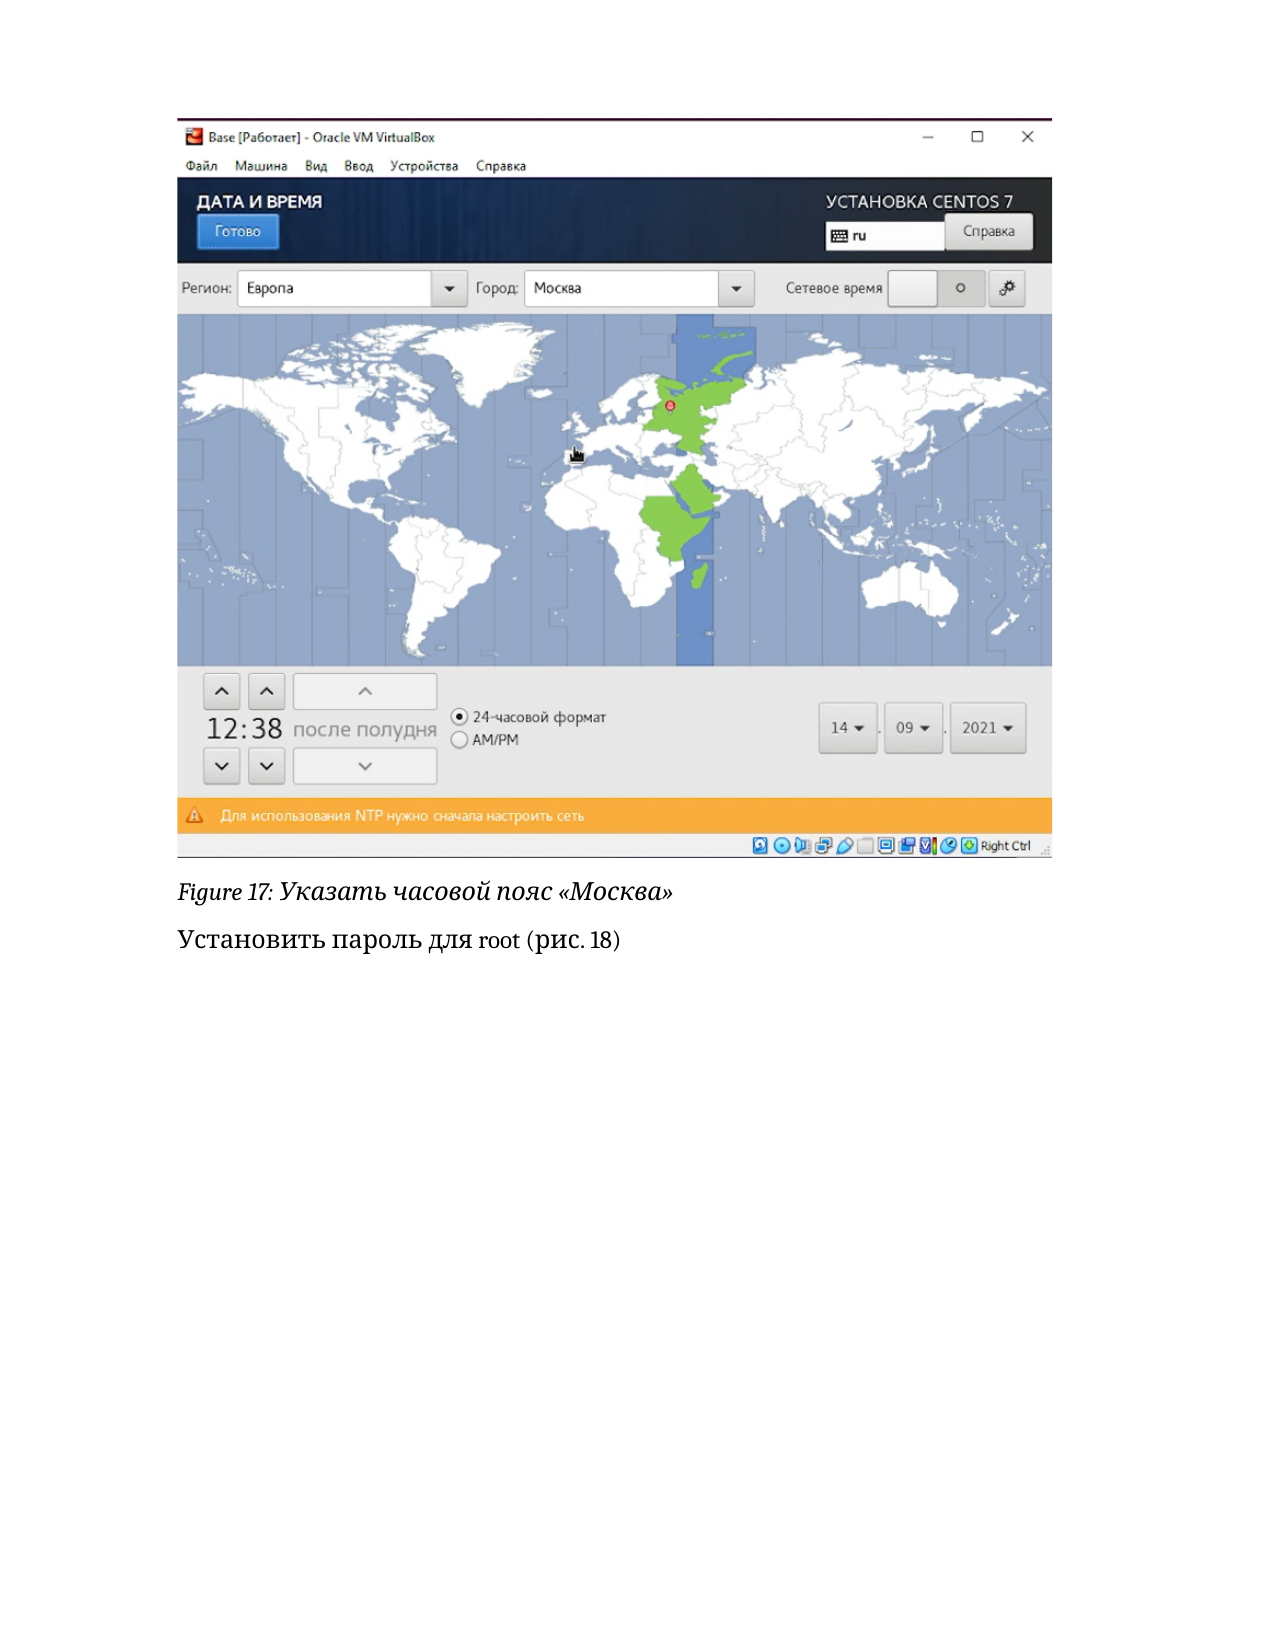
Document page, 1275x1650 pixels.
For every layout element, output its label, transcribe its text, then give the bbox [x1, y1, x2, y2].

text Figure 17: Указать часовой пояс «Москва» [177, 878, 1186, 907]
picture [177, 118, 1053, 858]
text Установить пароль для root (рис. 18) [177, 926, 1186, 954]
